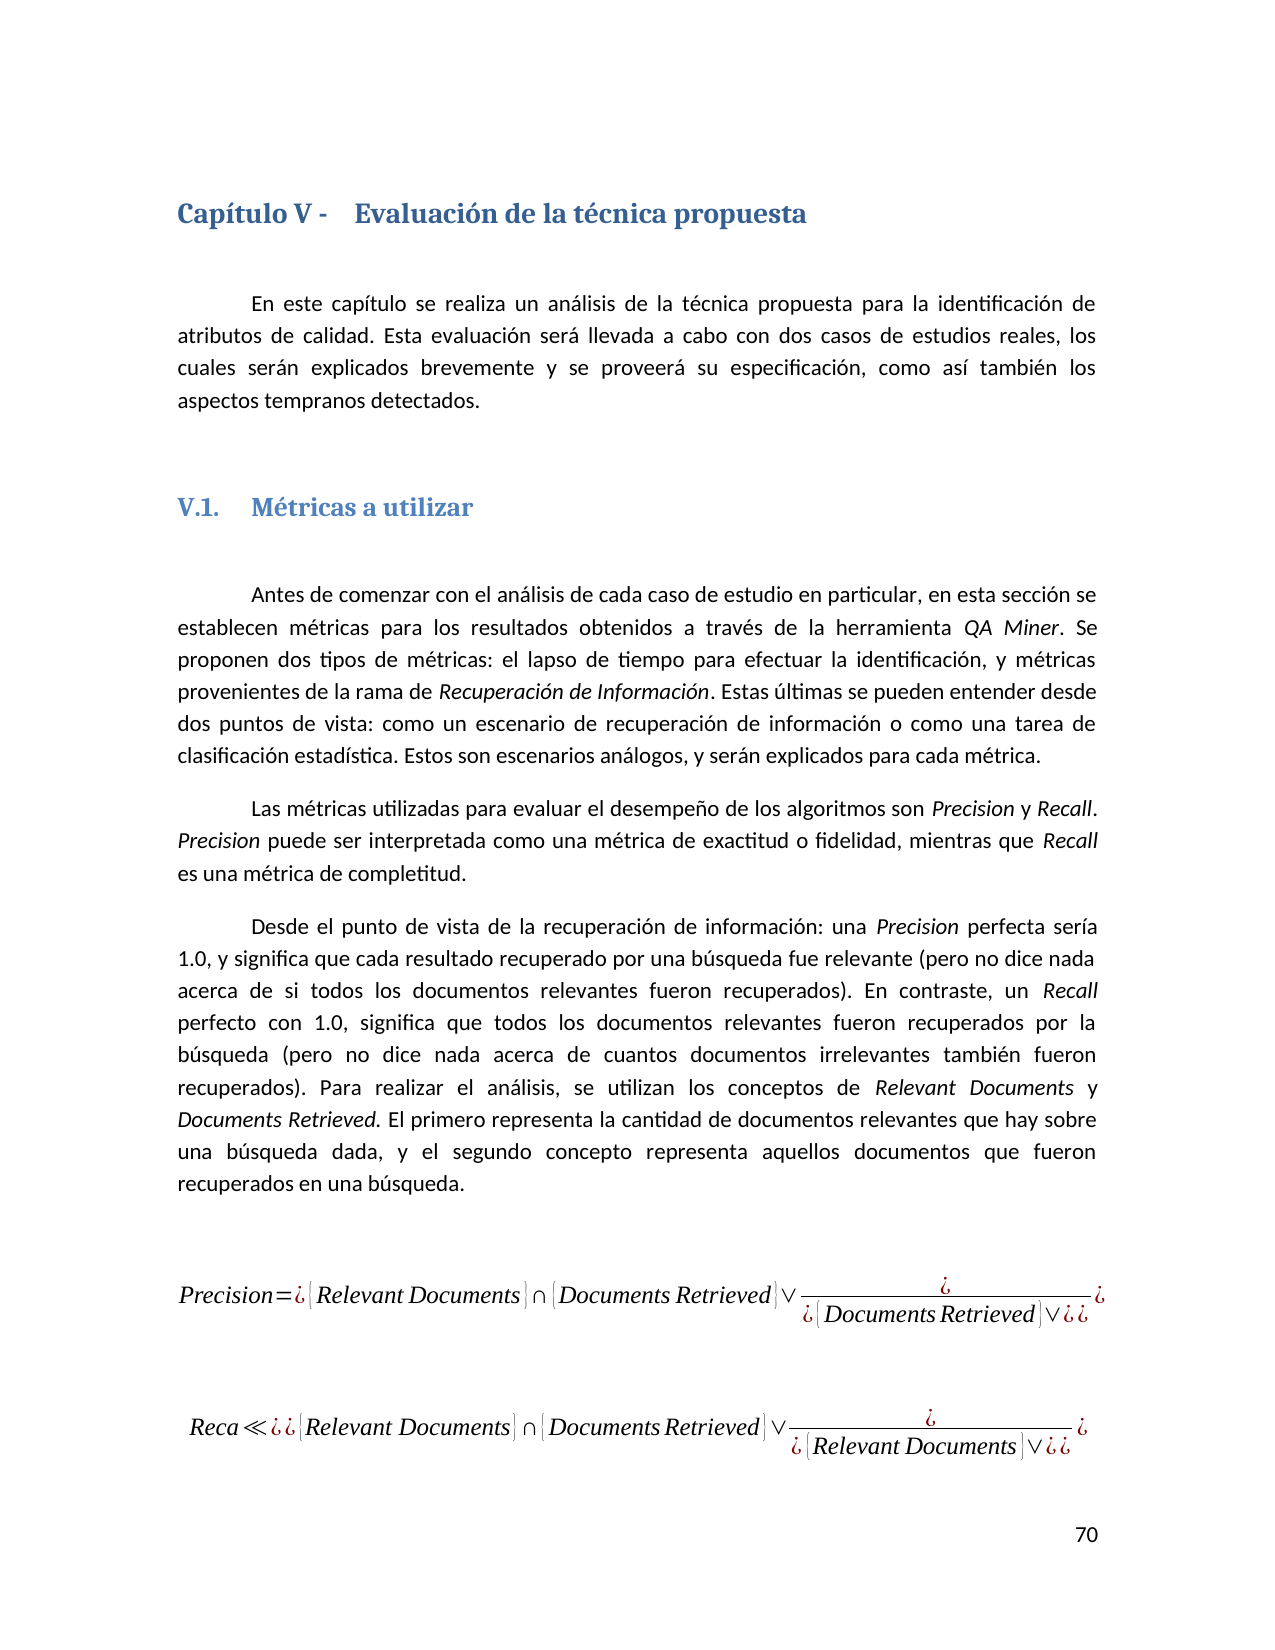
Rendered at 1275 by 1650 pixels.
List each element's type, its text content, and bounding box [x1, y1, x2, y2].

list En este capítulo se realiza un análisis de la técnica propuesta para la identificación de atributos de calidad. Esta evaluación será llevada a cabo con dos casos de estudios reales, los cuales serán explicados brevemente y se proveerá su especificación, como así también los aspectos tempranos detectados. [177, 289, 1098, 414]
text Las métricas utilizadas para evaluar el desempeño de los algoritmos son Precision y Recall. Precision puede ser interpretada como una métrica de exactitud o fidelidad, mientras que Recall es una métrica de completitud. [177, 794, 1098, 887]
text Desde el punto de vista de la recuperación de información: una Precision perfecta sería 1.0, y significa que cada resultado recuperado por una búsqueda fue relevante (pero no dice nada acerca de si todos los documentos relevantes fueron recuperados). En contraste, un Recall perfecto con 1.0, significa que todos los documentos relevantes fueron recuperados por la búsqueda (pero no dice nada acerca de cuantos documentos irrelevantes también fueron recuperados). Para realizar el análisis, se utilizan los conceptos de Relevant Documents y Documents Retrieved. El primero representa la cantidad de documentos relevantes que hay sobre una búsqueda dada, y el segundo concepto representa aquellos documentos que fueron recuperados en una búsqueda. [177, 912, 1098, 1197]
text Antes de comenzar con el análisis de cada caso de estudio en particular, en esta sección se establecen métricas para los resultados obtenidos a través de la herramienta QA Miner. Se proponen dos tipos de métricas: el lapso de tiempo para efectuar la identificación, y métricas provenientes de la rama de Recuperación de Información. Estas últimas se pueden entender desde dos puntos de vista: como un escenario de recuperación de información o como una tarea de clasificación estadística. Estos son escenarios análogos, y serán explicados para cada métrica. [177, 581, 1098, 769]
subtitle Métricas a utilizar [177, 492, 1098, 523]
subtitle Evaluación de la técnica propuesta [177, 198, 1098, 231]
